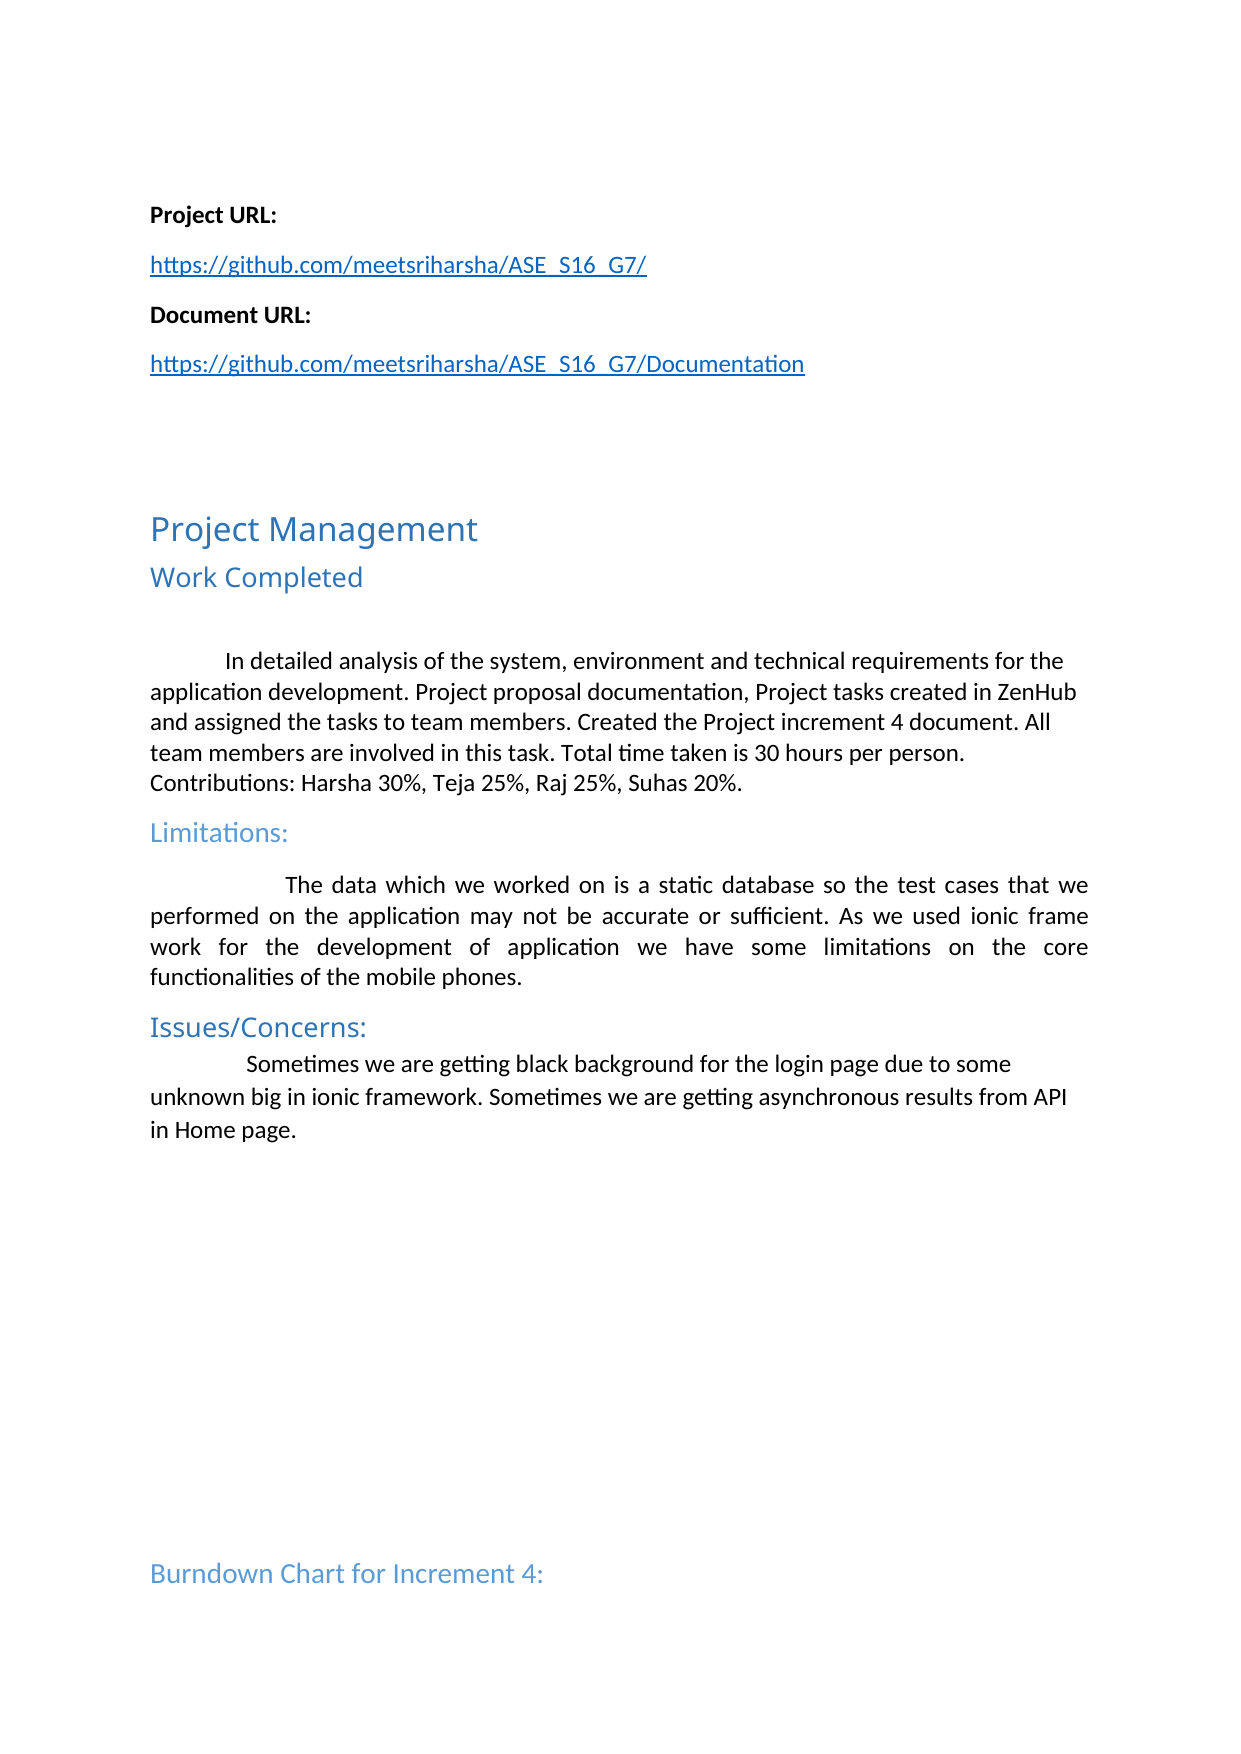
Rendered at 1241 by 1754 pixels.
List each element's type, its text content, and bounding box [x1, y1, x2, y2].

text Limitations: [150, 814, 1090, 850]
text Document URL: [150, 299, 1090, 329]
text https://github.com/meetsriharsha/ASE_S16_G7/ [150, 249, 1090, 280]
text Sometimes we are getting black background for the login page due to some unknown big in ionic framework. Sometimes we are getting asynchronous results from API in Home page. [150, 1048, 1090, 1144]
text Project URL: [150, 199, 1090, 230]
text https://github.com/meetsriharsha/ASE_S16_G7/Documentation [150, 348, 1090, 379]
text Burndown Chart for Increment 4: [150, 1555, 1090, 1590]
subtitle Issues/Concerns: [150, 1008, 1090, 1045]
text In detailed analysis of the system, environment and technical requirements for the application development. Project proposal documentation, Project tasks created in ZenHub and assigned the tasks to team members. Created the Project increment 4 document. All team members are involved in this task. Total time taken is 30 hours per person. Contributions: Harsha 30%, Teja 25%, Raj 25%, Suhas 20%. [150, 645, 1090, 798]
subtitle Project Management [150, 505, 1090, 551]
text The data which we worked on is a static database so the test cases that we performed on the application may not be accurate or sufficient. As we used ionic frame work for the development of application we have some limitations on the core functionalities of the mobile phones. [150, 869, 1090, 992]
subtitle Work Completed [150, 558, 1090, 595]
